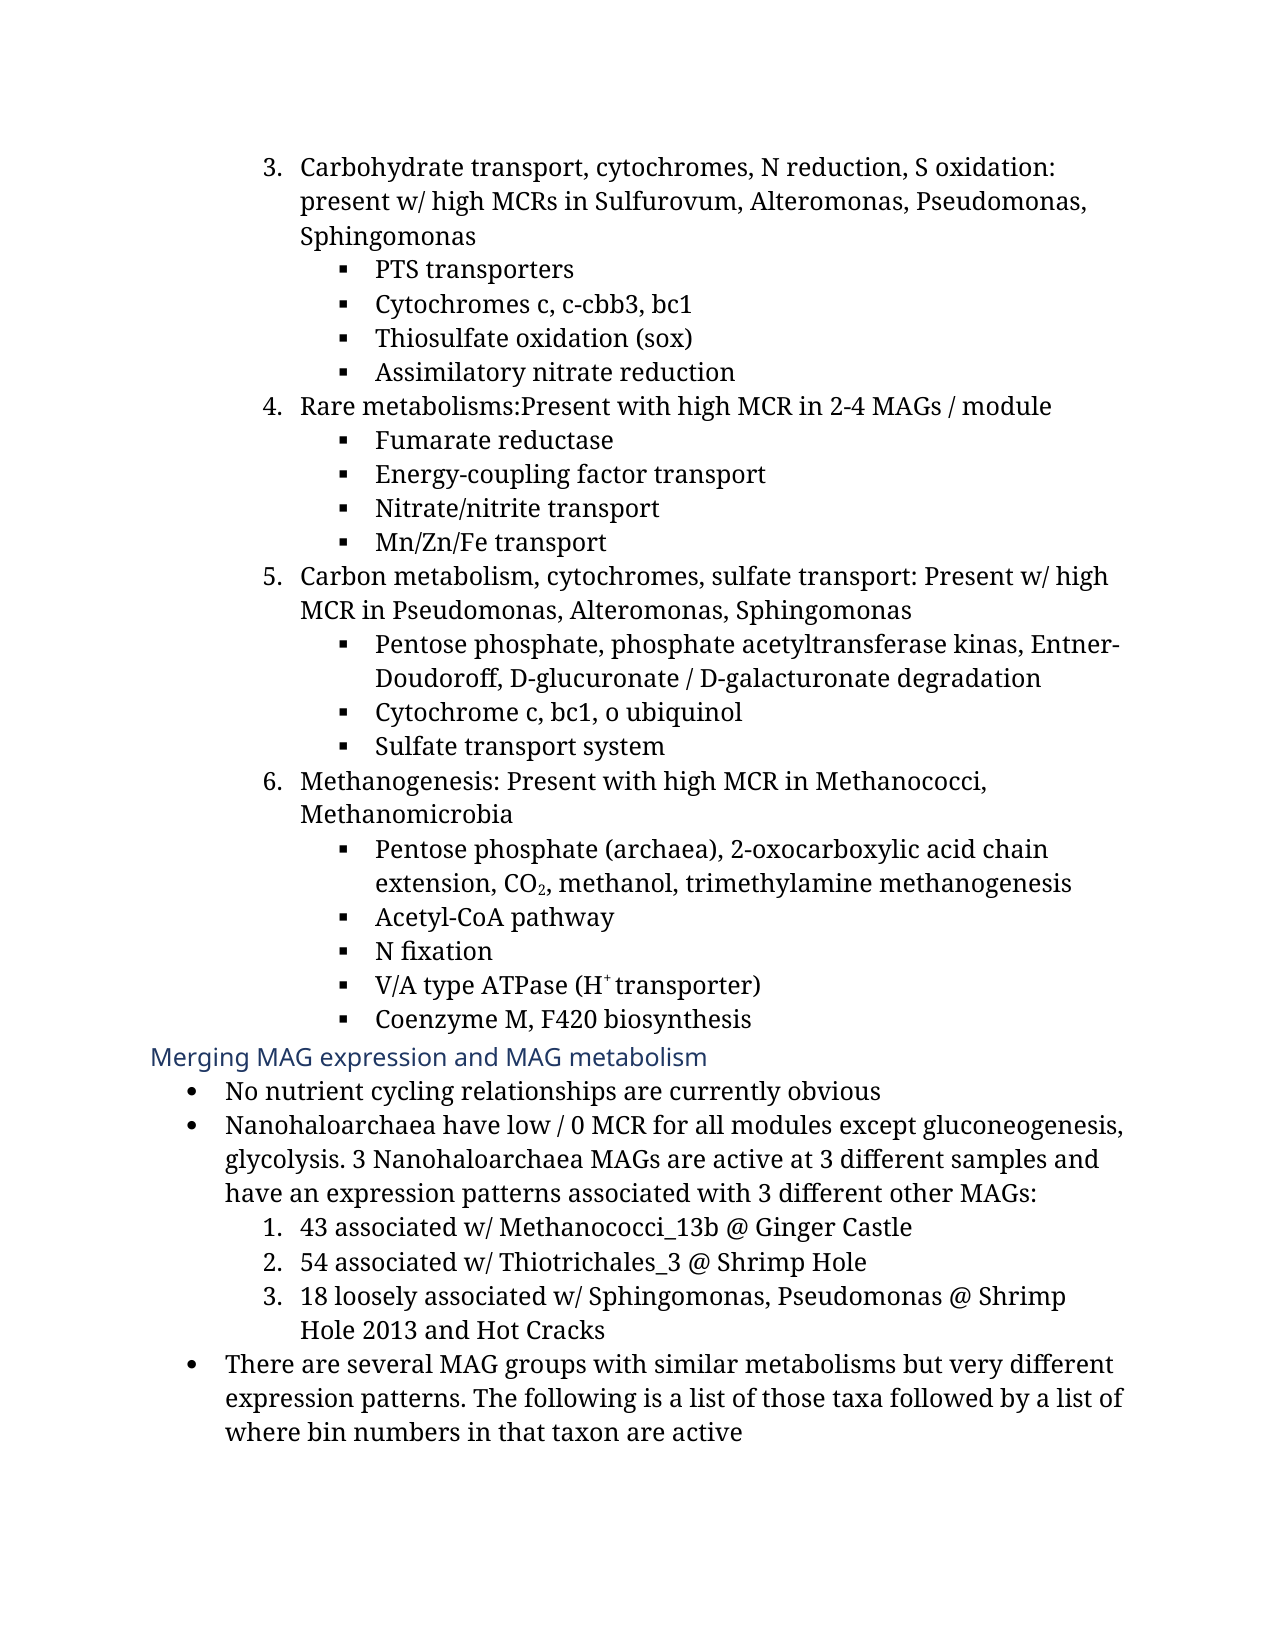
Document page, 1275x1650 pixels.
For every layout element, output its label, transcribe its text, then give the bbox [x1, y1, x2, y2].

list Carbohydrate transport, cytochromes, N reduction, S oxidation: present w/ high MCRs in Sulfurovum, Alteromonas, Pseudomonas, Sphingomonas [262, 150, 1125, 252]
list Rare metabolisms:Present with high MCR in 2-4 MAGs / module [262, 388, 1125, 422]
subtitle Merging MAG expression and MAG metabolism [150, 1040, 1125, 1074]
list Energy-coupling factor transport [337, 457, 1125, 491]
list Thiosulfate oxidation (sox) [337, 320, 1125, 354]
list Methanogenesis: Present with high MCR in Methanococci, Methanomicrobia [262, 763, 1125, 831]
list Carbon metabolism, cytochromes, sulfate transport: Present w/ high MCR in Pseudomonas, Alteromonas, Sphingomonas [262, 559, 1125, 627]
list Fumarate reductase [337, 422, 1125, 457]
text There are several MAG groups with similar metabolisms but very different expression patterns. The following is a list of those taxa followed by a list of where bin numbers in that taxon are active [187, 1346, 1125, 1448]
list PTS transporters [337, 252, 1125, 286]
list Pentose phosphate (archaea), 2-oxocarboxylic acid chain extension, CO2, methanol, trimethylamine methanogenesis [337, 831, 1125, 899]
list Acetyl-CoA pathway [337, 899, 1125, 933]
list Assimilatory nitrate reduction [337, 354, 1125, 388]
list Cytochromes c, c-cbb3, bc1 [337, 286, 1125, 320]
list 54 associated w/ Thiotrichales_3 @ Shrimp Hole [262, 1244, 1125, 1278]
list 43 associated w/ Methanococci_13b @ Ginger Castle [262, 1210, 1125, 1244]
list Pentose phosphate, phosphate acetyltransferase kinas, Entner-Doudoroff, D-glucuronate / D-galacturonate degradation [337, 627, 1125, 695]
list Cytochrome c, bc1, o ubiquinol [337, 695, 1125, 729]
list Mn/Zn/Fe transport [337, 525, 1125, 559]
text Nanohaloarchaea have low / 0 MCR for all modules except gluconeogenesis, glycolysis. 3 Nanohaloarchaea MAGs are active at 3 different samples and have an expression patterns associated with 3 different other MAGs: [187, 1108, 1125, 1210]
list 18 loosely associated w/ Sphingomonas, Pseudomonas @ Shrimp Hole 2013 and Hot Cracks [262, 1278, 1125, 1346]
list Coenzyme M, F420 biosynthesis [337, 1002, 1125, 1036]
list Sulfate transport system [337, 729, 1125, 763]
list Nitrate/nitrite transport [337, 491, 1125, 525]
list N fixation [337, 933, 1125, 967]
text No nutrient cycling relationships are currently obvious [187, 1074, 1125, 1108]
list V/A type ATPase (H+ transporter) [337, 967, 1125, 1002]
